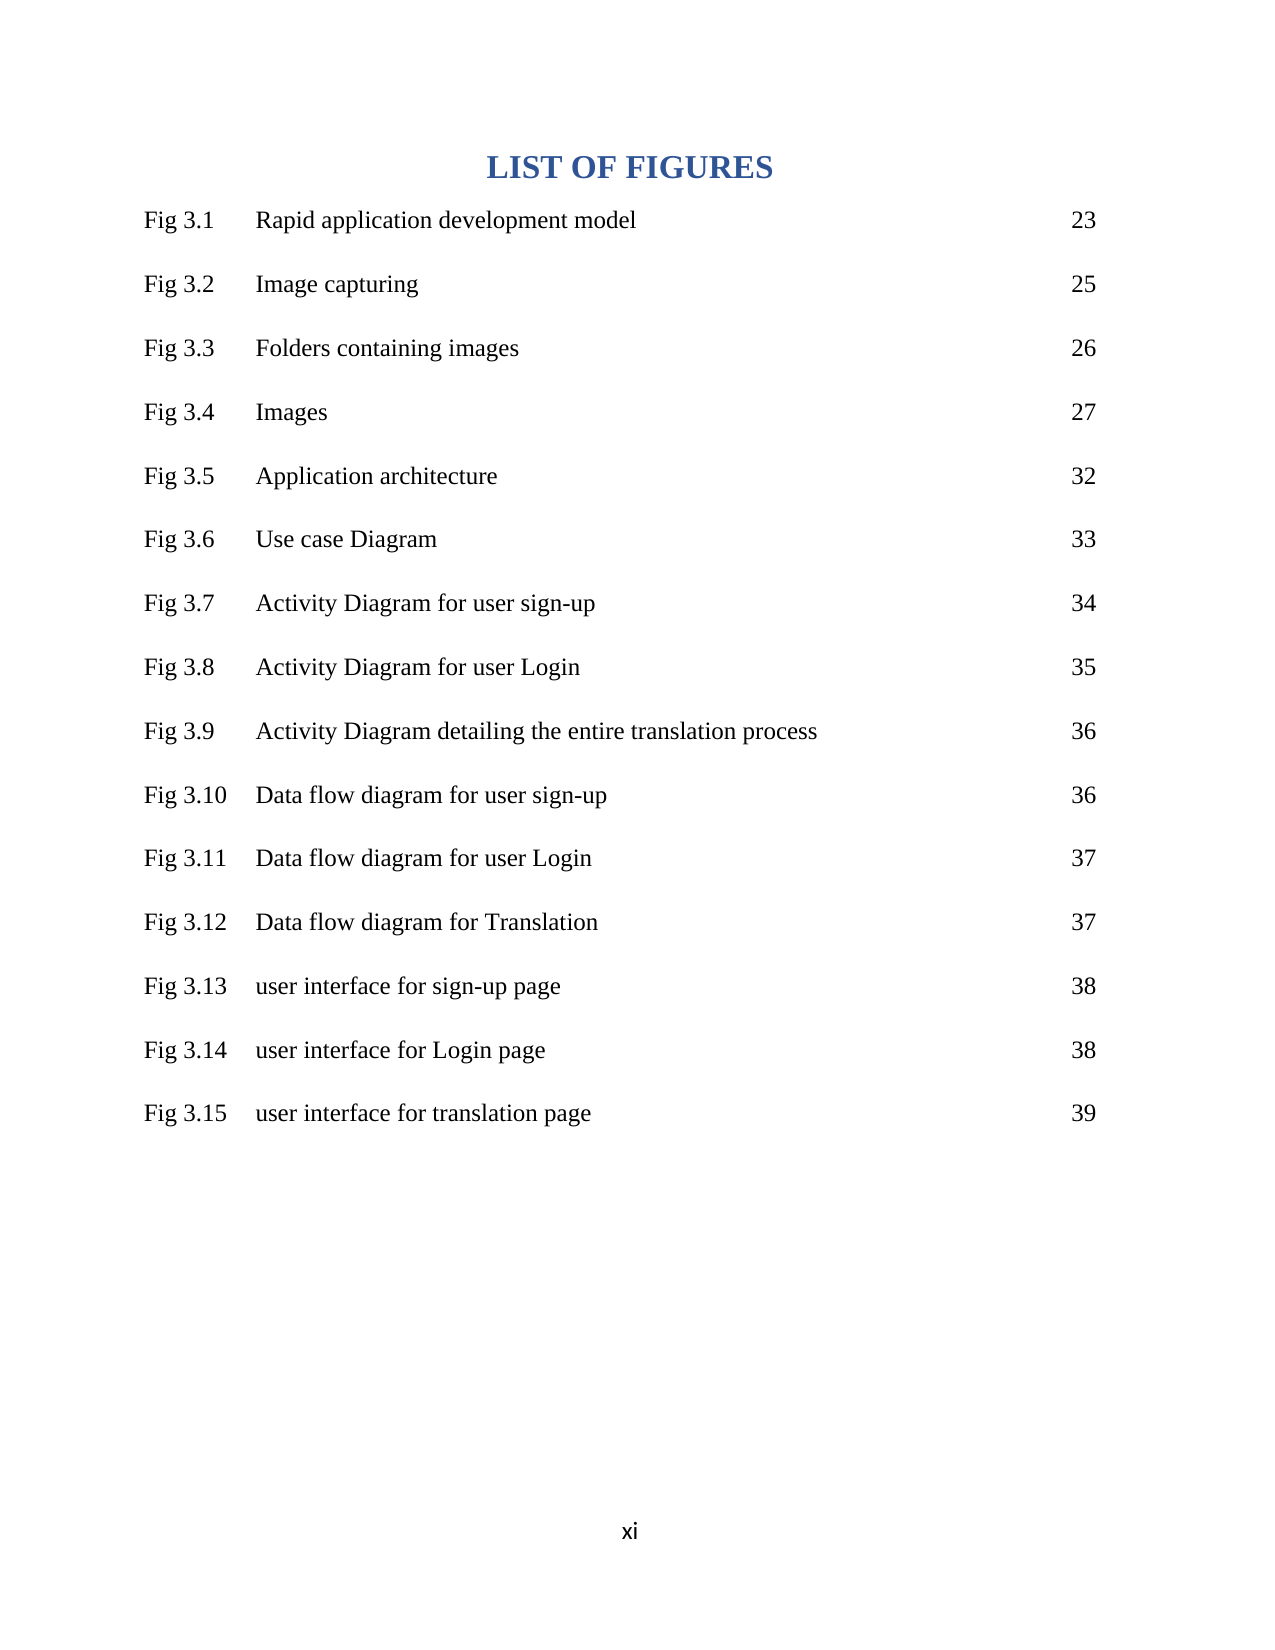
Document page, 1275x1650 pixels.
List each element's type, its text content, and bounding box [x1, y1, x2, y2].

table_cell Fig 3.4 [133, 397, 244, 460]
subtitle LIST OF FIGURES [132, 147, 1128, 185]
table_cell Images [245, 397, 1059, 460]
table_cell 25 [1060, 269, 1142, 332]
table_cell 35 [1060, 652, 1142, 715]
table_cell Folders containing images [245, 333, 1059, 396]
table_cell Data flow diagram for user sign-up [245, 780, 1059, 842]
table_cell Fig 3.8 [133, 652, 244, 715]
table_cell 36 [1060, 780, 1142, 842]
table_cell user interface for translation page [245, 1099, 1059, 1205]
table_cell Activity Diagram detailing the entire translation process [245, 716, 1059, 779]
table_cell 32 [1060, 461, 1142, 523]
table_cell Fig 3.12 [133, 907, 244, 970]
table_cell Image capturing [245, 269, 1059, 332]
table_cell user interface for sign-up page [245, 971, 1059, 1034]
table_cell Fig 3.7 [133, 589, 244, 651]
table_cell Fig 3.13 [133, 971, 244, 1034]
table_cell Application architecture [245, 461, 1059, 523]
table_cell 38 [1060, 971, 1142, 1034]
table_cell 34 [1060, 589, 1142, 651]
table_cell user interface for Login page [245, 1035, 1059, 1097]
table_cell Fig 3.14 [133, 1035, 244, 1097]
table_cell 38 [1060, 1035, 1142, 1097]
table_cell Use case Diagram [245, 525, 1059, 587]
table_cell 27 [1060, 397, 1142, 460]
table_cell Data flow diagram for user Login [245, 844, 1059, 906]
table_cell Fig 3.11 [133, 844, 244, 906]
table_cell Fig 3.5 [133, 461, 244, 523]
table_cell Fig 3.6 [133, 525, 244, 587]
table_cell 37 [1060, 907, 1142, 970]
table_cell 26 [1060, 333, 1142, 396]
table_cell 39 [1060, 1099, 1142, 1205]
table_cell Fig 3.3 [133, 333, 244, 396]
table_cell Fig 3.15 [133, 1099, 244, 1205]
table_cell Fig 3.9 [133, 716, 244, 779]
table_cell 33 [1060, 525, 1142, 587]
table_cell Fig 3.10 [133, 780, 244, 842]
table_cell Activity Diagram for user Login [245, 652, 1059, 715]
table_header Fig 3.1 [133, 206, 244, 268]
table_header 23 [1060, 206, 1142, 268]
table_cell 37 [1060, 844, 1142, 906]
table_header Rapid application development model [245, 206, 1059, 268]
table_cell 36 [1060, 716, 1142, 779]
table_cell Activity Diagram for user sign-up [245, 589, 1059, 651]
table_cell Data flow diagram for Translation [245, 907, 1059, 970]
table_cell Fig 3.2 [133, 269, 244, 332]
